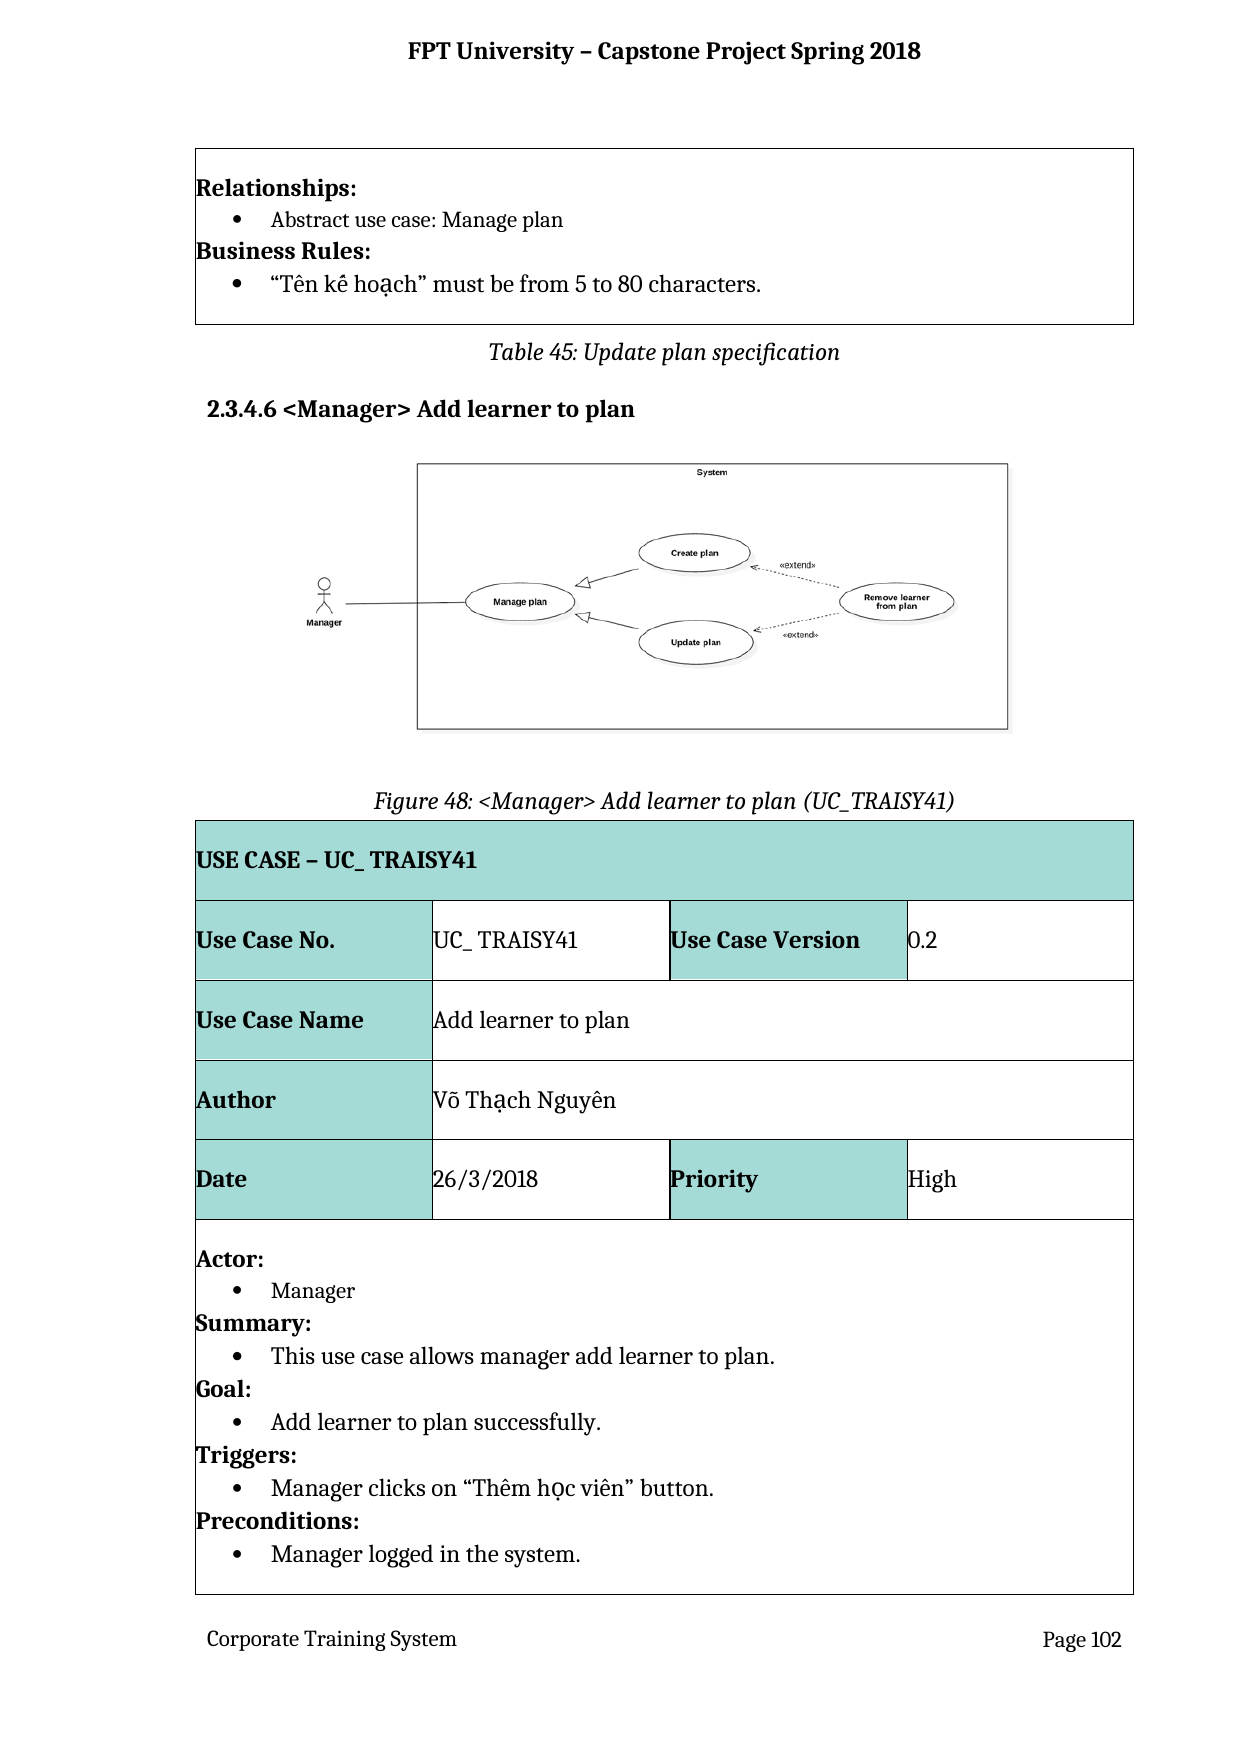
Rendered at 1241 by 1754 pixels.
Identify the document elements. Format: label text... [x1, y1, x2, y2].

picture [287, 428, 1042, 762]
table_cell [196, 149, 1133, 324]
table_cell Priority [671, 1140, 907, 1219]
table_cell Use Case No. [196, 901, 432, 979]
table_cell 26/3/2018 [433, 1140, 669, 1219]
table_cell Use Case Version [671, 901, 907, 979]
table_cell UC_ TRAISY41 [433, 901, 669, 979]
table_cell Date [196, 1140, 432, 1219]
table_cell High [908, 1140, 1133, 1219]
text 2.3.4.6 <Manager> Add learner to plan [207, 395, 1122, 424]
table_cell Use Case Name [196, 981, 432, 1059]
table_cell Author [196, 1061, 432, 1139]
list Table : Update plan specification [207, 337, 1122, 366]
table_cell 0.2 [908, 901, 1133, 979]
table_header USE CASE – UC_ TRAISY41 [196, 821, 1133, 900]
text Figure 48: <Manager> Add learner to plan (UC_TRAISY41) [207, 787, 1122, 816]
table_cell Võ Thạch Nguyên [433, 1061, 1133, 1139]
table_cell Add learner to plan [433, 981, 1133, 1059]
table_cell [196, 1220, 1133, 1593]
